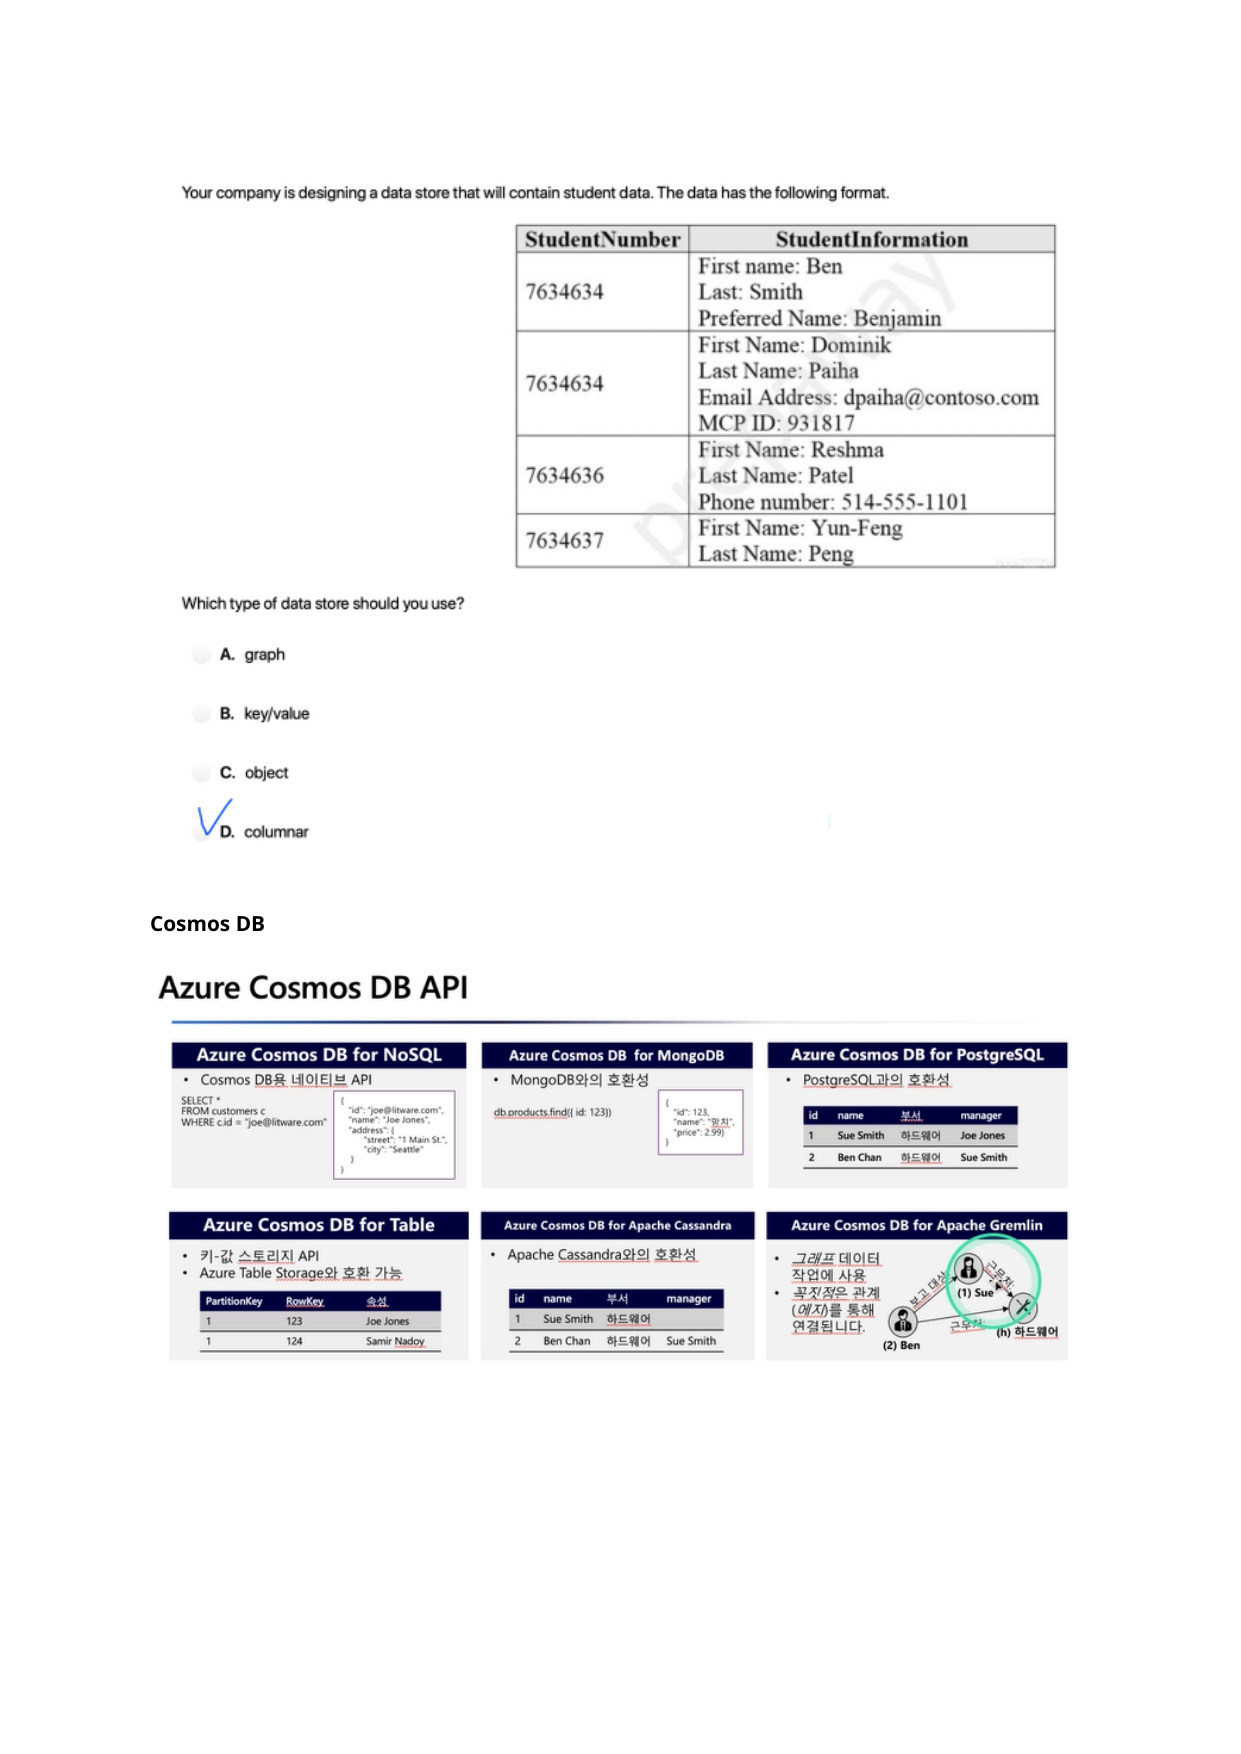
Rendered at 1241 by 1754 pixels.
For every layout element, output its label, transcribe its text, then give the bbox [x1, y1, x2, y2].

picture [150, 177, 1091, 844]
text Cosmos DB [150, 909, 1090, 938]
picture [150, 956, 1091, 1404]
